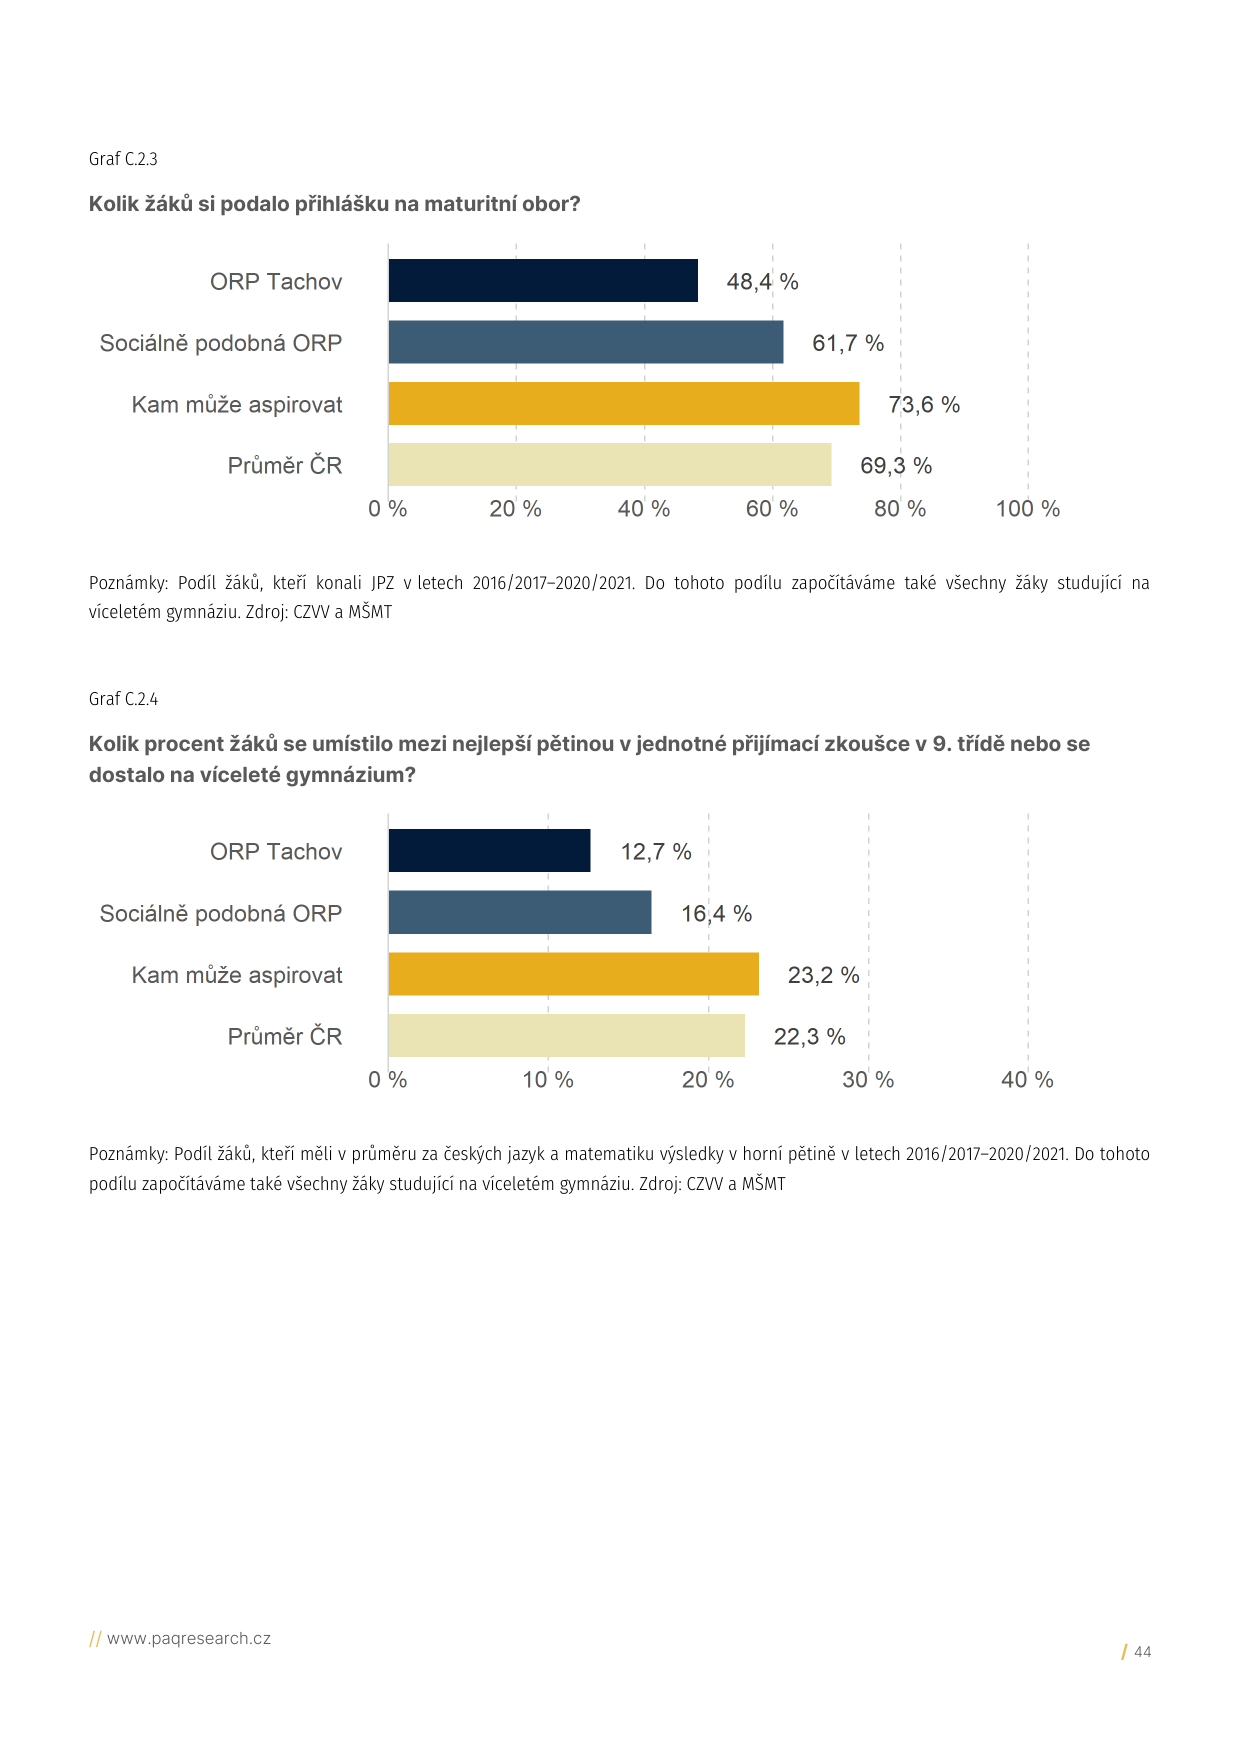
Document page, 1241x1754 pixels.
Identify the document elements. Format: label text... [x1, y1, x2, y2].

text Kolik žáků si podalo přihlášku na maturitní obor? [89, 186, 1152, 216]
text Poznámky: Podíl žáků, kteří konali JPZ v letech 2016/2017–2020/2021. Do tohoto podílu započítáváme také všechny žáky studující na víceletém gymnáziu. Zdroj: CZVV a MŠMT [89, 564, 1152, 625]
text Graf C.2.4 [89, 688, 1152, 711]
picture [88, 216, 1139, 548]
text Graf C.2.3 [89, 148, 1152, 170]
picture [88, 787, 1139, 1119]
text Poznámky: Podíl žáků, kteří měli v průměru za českých jazyk a matematiku výsledky v horní pětině v letech 2016/2017–2020/2021. Do tohoto podílu započítáváme také všechny žáky studující na víceletém gymnáziu. Zdroj: CZVV a MŠMT [89, 1135, 1152, 1196]
text Kolik procent žáků se umístilo mezi nejlepší pětinou v jednotné přijímací zkoušce v 9. třídě nebo se dostalo na víceleté gymnázium? [89, 727, 1152, 787]
